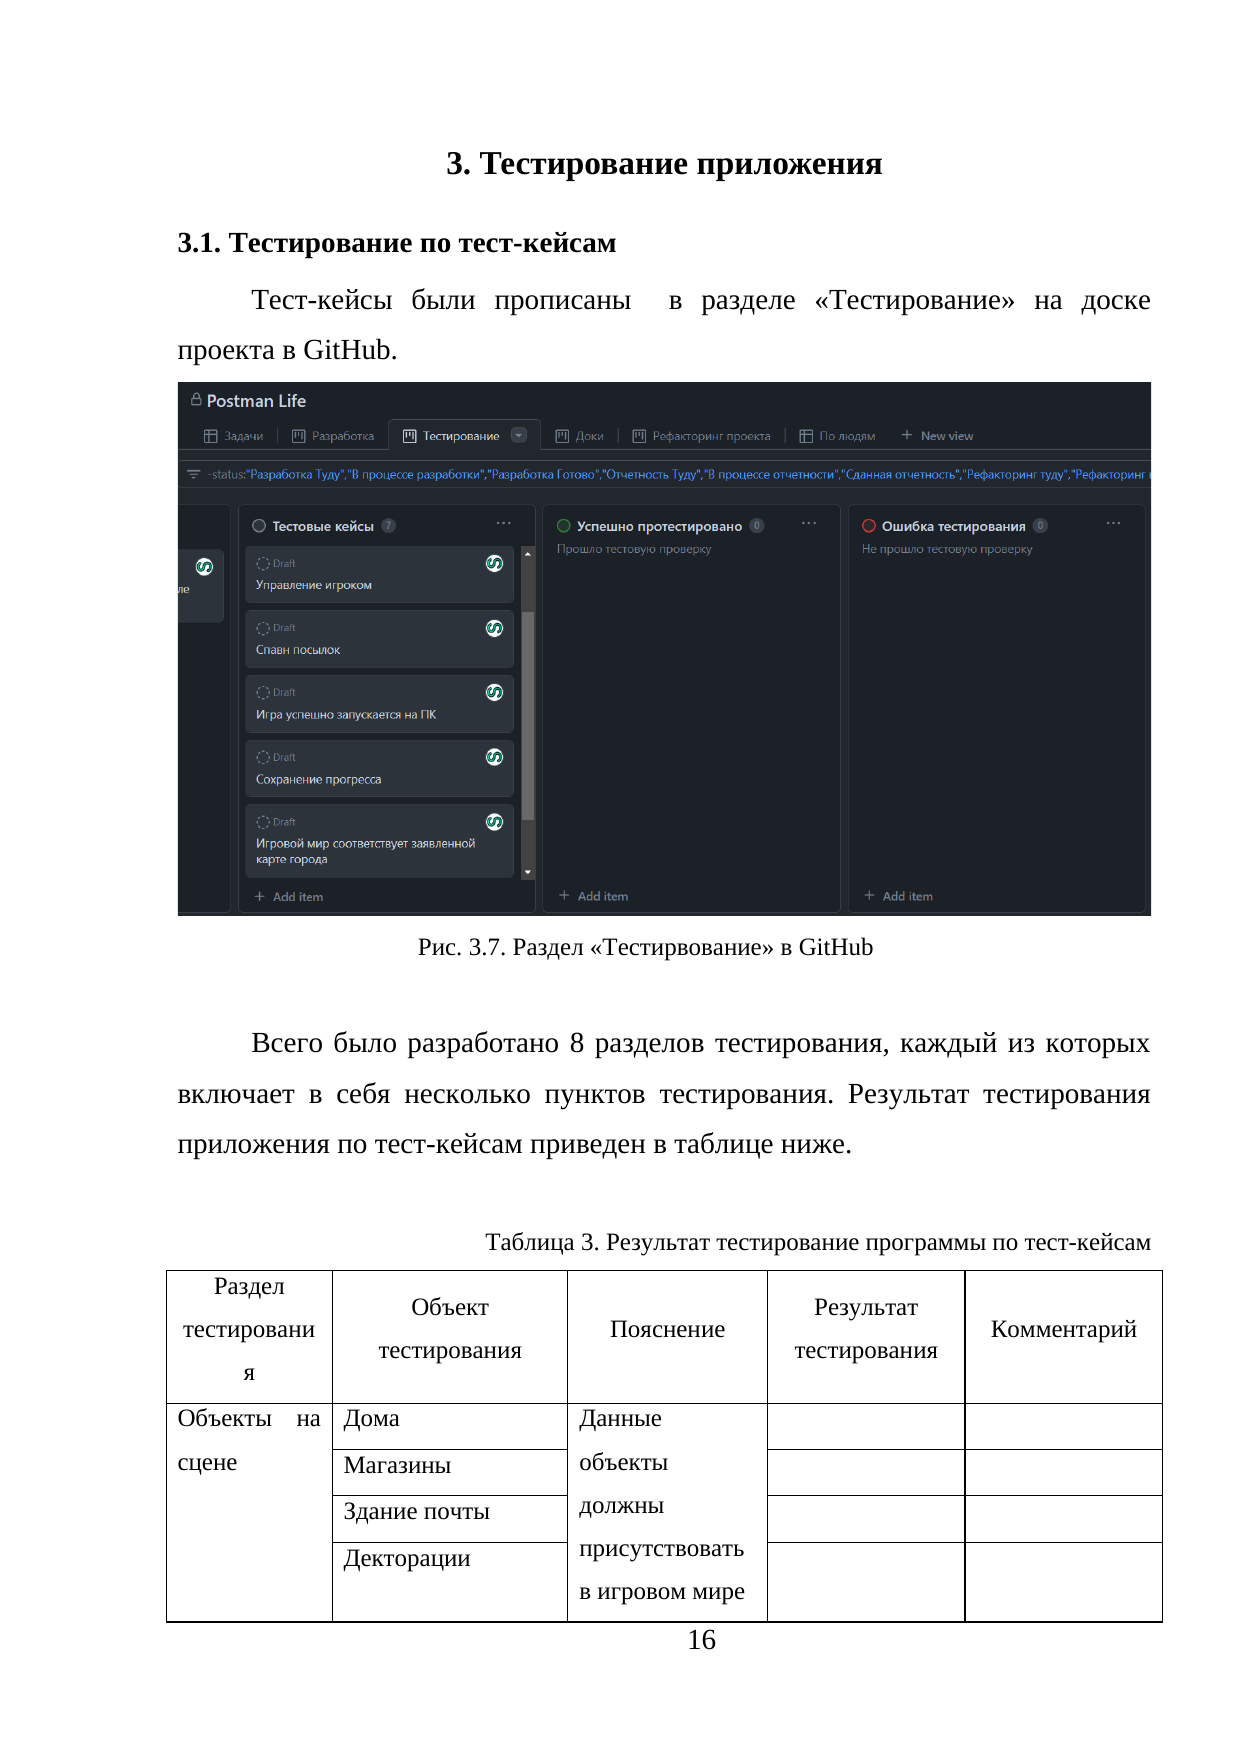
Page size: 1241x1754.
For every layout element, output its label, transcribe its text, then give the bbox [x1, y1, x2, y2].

table_cell Здание почты [333, 1496, 567, 1542]
table_cell [768, 1404, 964, 1449]
table_cell [966, 1543, 1162, 1621]
text Всего было разработано 8 разделов тестирования, каждый из которых включает в себя несколько пунктов тестирования. Результат тестирования приложения по тест-кейсам приведен в таблице ниже. [177, 1025, 1152, 1159]
table_cell [768, 1450, 964, 1495]
table_cell [966, 1404, 1162, 1449]
table_header Пояснение [568, 1271, 767, 1402]
table_header Комментарий [966, 1271, 1162, 1402]
table_cell [966, 1496, 1162, 1542]
table_cell [768, 1496, 964, 1542]
table_header Результат тестирования [768, 1271, 964, 1402]
text Тест-кейсы были прописаны в разделе «Тестирование» на доске проекта в GitHub. [177, 282, 1152, 366]
table_header Раздел тестирования [167, 1271, 332, 1402]
table_cell Данные объекты должны присутствовать в игровом мире [568, 1404, 767, 1621]
table_cell Объекты на сцене [167, 1404, 332, 1621]
table_cell [966, 1450, 1162, 1495]
table_cell [768, 1543, 964, 1621]
table_cell Декторации [333, 1543, 567, 1621]
table_header Объект тестирования [333, 1271, 567, 1402]
table_cell Дома [333, 1404, 567, 1449]
picture [177, 382, 1152, 916]
text Таблица 3. Результат тестирование программы по тест-кейсам [177, 1227, 1152, 1255]
subtitle Тестирование по тест-кейсам [177, 226, 1152, 259]
subtitle Тестирование приложения [177, 143, 1152, 181]
table_cell Магазины [333, 1450, 567, 1495]
